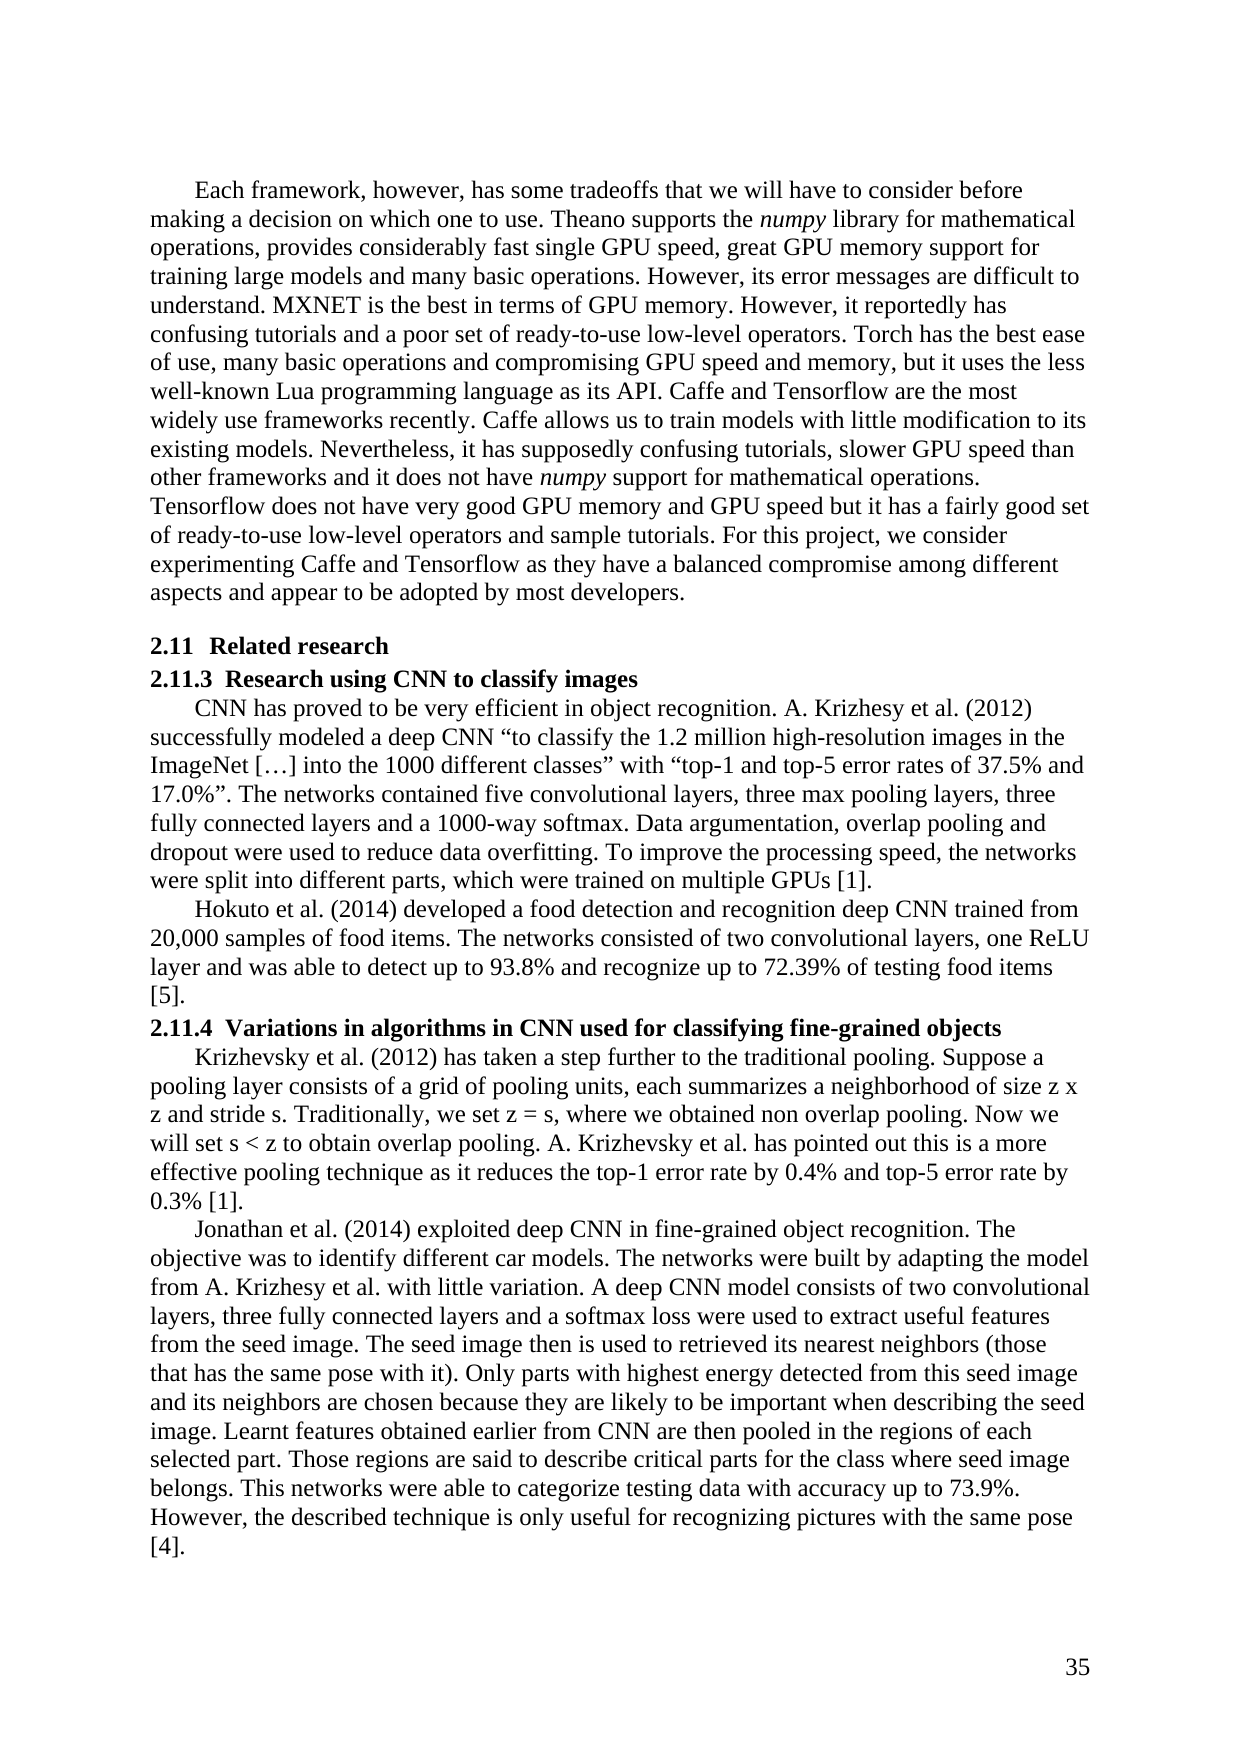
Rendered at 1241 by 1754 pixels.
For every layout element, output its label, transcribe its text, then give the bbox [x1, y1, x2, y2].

subtitle Each framework, however, has some tradeoffs that we will have to consider before making a decision on which one to use. Theano supports the numpy library for mathematical operations, provides considerably fast single GPU speed, great GPU memory support for training large models and many basic operations. However, its error messages are difficult to understand. MXNET is the best in terms of GPU memory. However, it reportedly has confusing tutorials and a poor set of ready-to-use low-level operators. Torch has the best ease of use, many basic operations and compromising GPU speed and memory, but it uses the less well-known Lua programming language as its API. Caffe and Tensorflow are the most widely use frameworks recently. Caffe allows us to train models with little modification to its existing models. Nevertheless, it has supposedly confusing tutorials, slower GPU speed than other frameworks and it does not have numpy support for mathematical operations. Tensorflow does not have very good GPU memory and GPU speed but it has a fairly good set of ready-to-use low-level operators and sample tutorials. For this project, we consider experimenting Caffe and Tensorflow as they have a balanced compromise among different aspects and appear to be adopted by most developers. [150, 175, 1090, 606]
subtitle Variations in algorithms in CNN used for classifying fine-grained objects [150, 1013, 1090, 1042]
text Jonathan et al. (2014) exploited deep CNN in fine-grained object recognition. The objective was to identify different car models. The networks were built by adapting the model from A. Krizhesy et al. with little variation. A deep CNN model consists of two convolutional layers, three fully connected layers and a softmax loss were used to extract useful features from the seed image. The seed image then is used to retrieved its nearest neighbors (those that has the same pose with it). Only parts with highest energy detected from this seed image and its neighbors are chosen because they are likely to be important when describing the seed image. Learnt features obtained earlier from CNN are then pooled in the regions of each selected part. Those regions are said to describe critical parts for the class where seed image belongs. This networks were able to categorize testing data with accuracy up to 73.9%. However, the described technique is only useful for recognizing pictures with the same pose [4]. [150, 1214, 1090, 1559]
text CNN has proved to be very efficient in object recognition. A. Krizhesy et al. (2012) successfully modeled a deep CNN “to classify the 1.2 million high-resolution images in the ImageNet […] into the 1000 different classes” with “top-1 and top-5 error rates of 37.5% and 17.0%”. The networks contained five convolutional layers, three max pooling layers, three fully connected layers and a 1000-way softmax. Data argumentation, overlap pooling and dropout were used to reduce data overfitting. To improve the processing speed, the networks were split into different parts, which were trained on multiple GPUs [1]. [150, 693, 1090, 894]
subtitle Related research [150, 631, 1090, 660]
text Krizhevsky et al. (2012) has taken a step further to the traditional pooling. Suppose a pooling layer consists of a grid of pooling units, each summarizes a neighborhood of size z x z and stride s. Traditionally, we set z = s, where we obtained non overlap pooling. Now we will set s < z to obtain overlap pooling. A. Krizhevsky et al. has pointed out this is a more effective pooling technique as it reduces the top-1 error rate by 0.4% and top-5 error rate by 0.3% [1]. [150, 1042, 1090, 1214]
text Hokuto et al. (2014) developed a food detection and recognition deep CNN trained from 20,000 samples of food items. The networks consisted of two convolutional layers, one ReLU layer and was able to detect up to 93.8% and recognize up to 72.39% of testing food items [5]. [150, 894, 1090, 1009]
subtitle Research using CNN to classify images [150, 664, 1090, 693]
